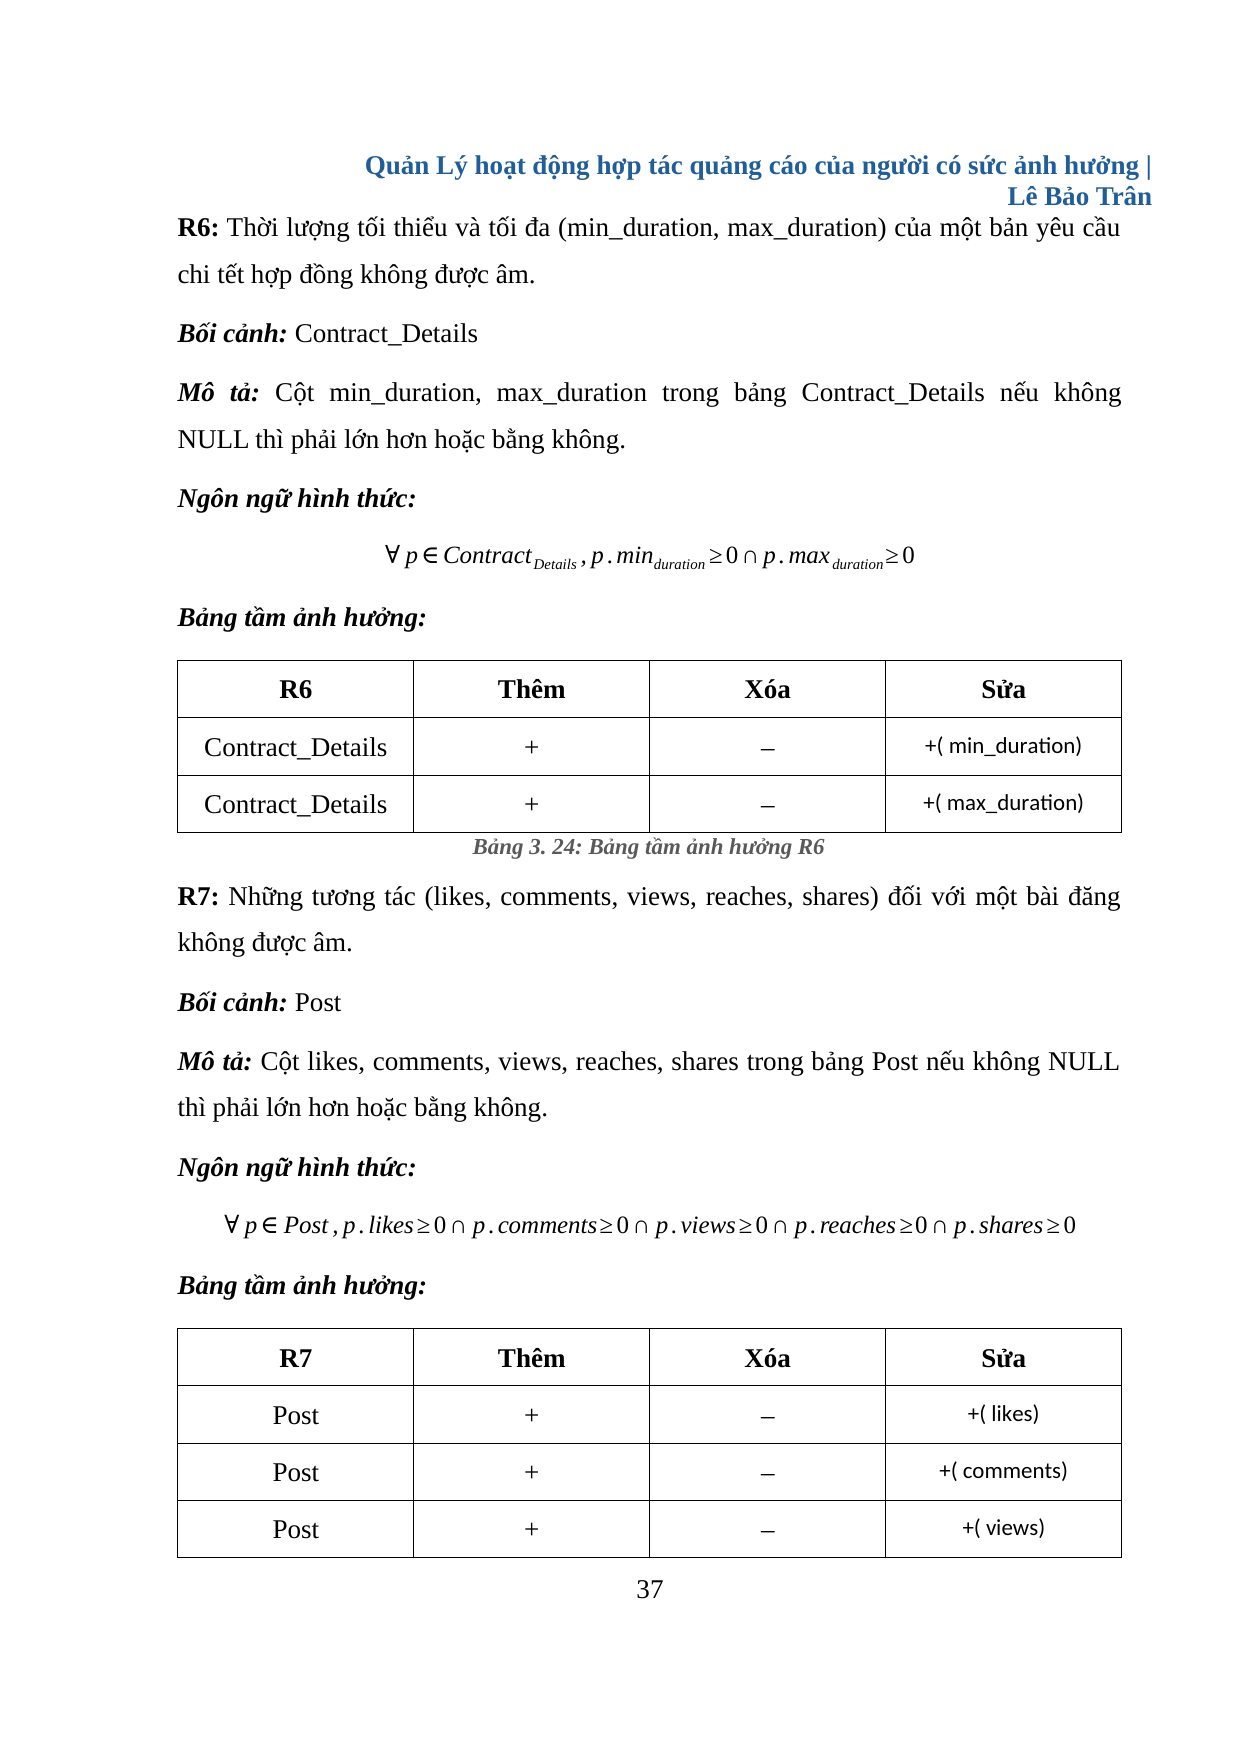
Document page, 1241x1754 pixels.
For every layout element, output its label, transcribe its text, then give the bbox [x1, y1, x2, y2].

table_header Thêm [414, 661, 649, 717]
table_cell +( min_duration) [886, 718, 1121, 774]
table_header Sửa [886, 1329, 1121, 1385]
table_cell +( comments) [886, 1444, 1121, 1500]
table_cell + [414, 1444, 649, 1500]
table_cell + [414, 776, 649, 832]
table_header Sửa [886, 661, 1121, 717]
text Bối cảnh: Contract_Details [177, 317, 1122, 348]
text Bảng tầm ảnh hưởng: [177, 1269, 1122, 1300]
table_header Xóa [650, 661, 885, 717]
table_header R6 [178, 661, 413, 717]
table_cell Post [178, 1501, 413, 1557]
table_cell +( likes) [886, 1386, 1121, 1443]
table_cell +( max_duration) [886, 776, 1121, 832]
table_cell Contract_Details [178, 776, 413, 832]
text Mô tả: Cột min_duration, max_duration trong bảng Contract_Details nếu không NULL thì phải lớn hơn hoặc bằng không. [177, 377, 1122, 454]
table_cell +( views) [886, 1501, 1121, 1557]
text Mô tả: Cột likes, comments, views, reaches, shares trong bảng Post nếu không NULL thì phải lớn hơn hoặc bằng không. [177, 1045, 1122, 1123]
table_cell Contract_Details [178, 718, 413, 774]
table_cell Post [178, 1386, 413, 1443]
table_header Xóa [650, 1329, 885, 1385]
table_cell – [650, 718, 885, 774]
text Bảng tầm ảnh hưởng: [177, 601, 1122, 632]
table_cell + [414, 1386, 649, 1443]
table_cell Post [178, 1444, 413, 1500]
table_header R7 [178, 1329, 413, 1385]
table_cell + [414, 1501, 649, 1557]
table_cell – [650, 1386, 885, 1443]
table_cell – [650, 1444, 885, 1500]
text Bối cảnh: Post [177, 986, 1122, 1017]
text R6: Thời lượng tối thiểu và tối đa (min_duration, max_duration) của một bản yêu cầu chi tết hợp đồng không được âm. [177, 212, 1122, 289]
table_cell – [650, 1501, 885, 1557]
table_header Thêm [414, 1329, 649, 1385]
table_cell + [414, 718, 649, 774]
table_cell – [650, 776, 885, 832]
text Ngôn ngữ hình thức: [177, 1151, 1122, 1182]
text R7: Những tương tác (likes, comments, views, reaches, shares) đối với một bài đăng không được âm. [177, 880, 1122, 958]
text Ngôn ngữ hình thức: [177, 482, 1122, 513]
text Bảng 3. 24: Bảng tầm ảnh hưởng R6 [177, 833, 1122, 859]
